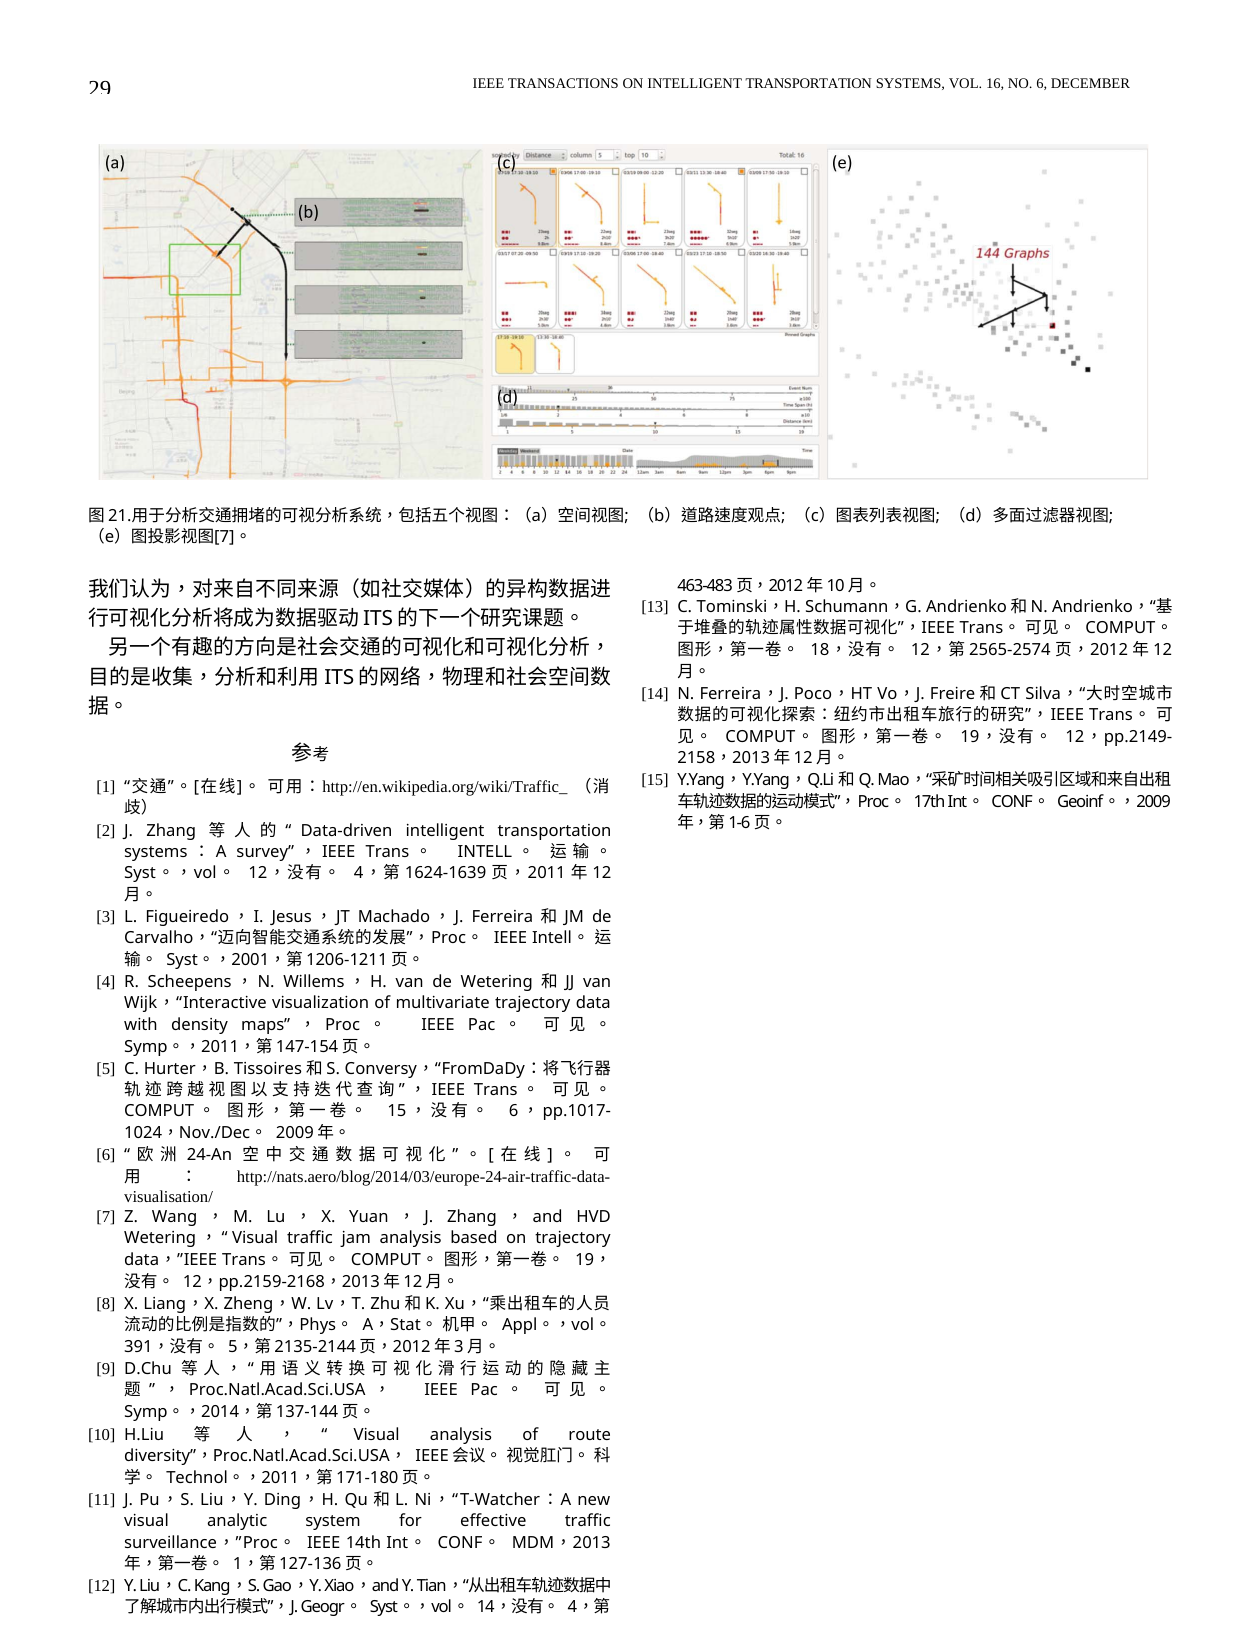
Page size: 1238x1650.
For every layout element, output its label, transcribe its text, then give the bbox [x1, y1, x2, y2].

list N. Ferreira，J. Poco，HT Vo，J. Freire和CT Silva，“大时空城市数据的可视化探索：纽约市出租车旅行的研究”，IEEE Trans。 可见。 COMPUT。 图形，第一卷。 19，没有。 12，pp.2149-2158，2013年12月。 [641, 682, 1173, 769]
list D.Chu等人，“用语义转换可视化滑行运动的隐藏主题”，Proc.Natl.Acad.Sci.USA， IEEE Pac。 可见。 Symp。，2014，第137-144页。 [96, 1357, 611, 1422]
list “欧洲24-An空中交通数据可视化”。[在线]。 可用：http://nats.aero/blog/2014/03/europe-24-air-traffic-data-visualisation/ [96, 1143, 610, 1206]
list C. Tominski，H. Schumann，G. Andrienko和N. Andrienko，“基于堆叠的轨迹属性数据可视化”，IEEE Trans。 可见。 COMPUT。 图形，第一卷。 18，没有。 12，第2565-2574页，2012年12月。 [641, 596, 1172, 682]
text 参考 [291, 738, 611, 766]
list J. Zhang等人的“Data-driven intelligent transportation systems：A survey”，IEEE Trans。 INTELL。 运输。 Syst。，vol。 12，没有。 4，第1624-1639页，2011年12月。 [96, 819, 611, 905]
list “交通”。[在线]。 可用：http://en.wikipedia.org/wiki/Traffic_ （消歧） [96, 775, 610, 819]
text 另一个有趣的方向是社会交通的可视化和可视化分析，目的是收集，分析和利用ITS的网络，物理和社会空间数据。 [88, 632, 611, 719]
list Y. Liu，C. Kang，S. Gao，Y. Xiao，and Y. Tian，“从出租车轨迹数据中了解城市内出行模式”，J. Geogr。 Syst。，vol。 14，没有。 4，第463-483页，2012年10月。 [88, 1574, 611, 1618]
list H.Liu等人，“Visual analysis of route diversity”，Proc.Natl.Acad.Sci.USA， IEEE会议。 视觉肛门。 科学。 Technol。，2011，第171-180页。 [88, 1422, 611, 1488]
list Y.Yang，Y.Yang，Q.Li和Q. Mao，“采矿时间相关吸引区域和来自出租车轨迹数据的运动模式”，Proc。 17th Int。 CONF。 Geoinf。，2009年，第1-6页。 [641, 769, 1172, 833]
list Y. Liu，C. Kang，S. Gao，Y. Xiao，and Y. Tian，“从出租车轨迹数据中了解城市内出行模式”，J. Geogr。 Syst。，vol。 14，没有。 4，第463-483页，2012年10月。 [641, 574, 1173, 596]
list J. Pu，S. Liu，Y. Ding，H. Qu和L. Ni，“T-Watcher：A new visual analytic system for effective traffic surveillance，”Proc。 IEEE 14th Int。 CONF。 MDM，2013年，第一卷。 1，第127-136页。 [88, 1488, 611, 1574]
list X. Liang，X. Zheng，W. Lv，T. Zhu和K. Xu，“乘出租车的人员流动的比例是指数的”，Phys。 A，Stat。 机甲。 Appl。，vol。 391，没有。 5，第2135-2144页，2012年3月。 [96, 1292, 611, 1357]
text 我们认为，对来自不同来源（如社交媒体）的异构数据进行可视化分析将成为数据驱动ITS的下一个研究课题。 [88, 574, 611, 632]
list L. Figueiredo，I. Jesus，JT Machado，J. Ferreira和JM de Carvalho，“迈向智能交通系统的发展”，Proc。 IEEE Intell。 运输。 Syst。，2001，第1206-1211页。 [96, 905, 611, 970]
list R. Scheepens，N. Willems，H. van de Wetering和JJ van Wijk，“Interactive visualization of multivariate trajectory data with density maps”，Proc。 IEEE Pac。 可见。 Symp。，2011，第147-154页。 [96, 970, 611, 1057]
picture [98, 144, 1149, 480]
text 图21.用于分析交通拥堵的可视分析系统，包括五个视图：（a）空间视图; （b）道路速度观点; （c）图表列表视图; （d）多面过滤器视图; （e）图投影视图[7]。 [88, 504, 1160, 547]
list Z. Wang，M. Lu，X. Yuan，J. Zhang，and HVD Wetering，“Visual traffic jam analysis based on trajectory data，”IEEE Trans。 可见。 COMPUT。 图形，第一卷。 19，没有。 12，pp.2159-2168，2013年12月。 [96, 1206, 611, 1292]
list C. Hurter，B. Tissoires和S. Conversy，“FromDaDy：将飞行器轨迹跨越视图以支持迭代查询”，IEEE Trans。 可见。 COMPUT。 图形，第一卷。 15，没有。 6，pp.1017-1024，Nov./Dec。 2009年。 [96, 1057, 611, 1143]
